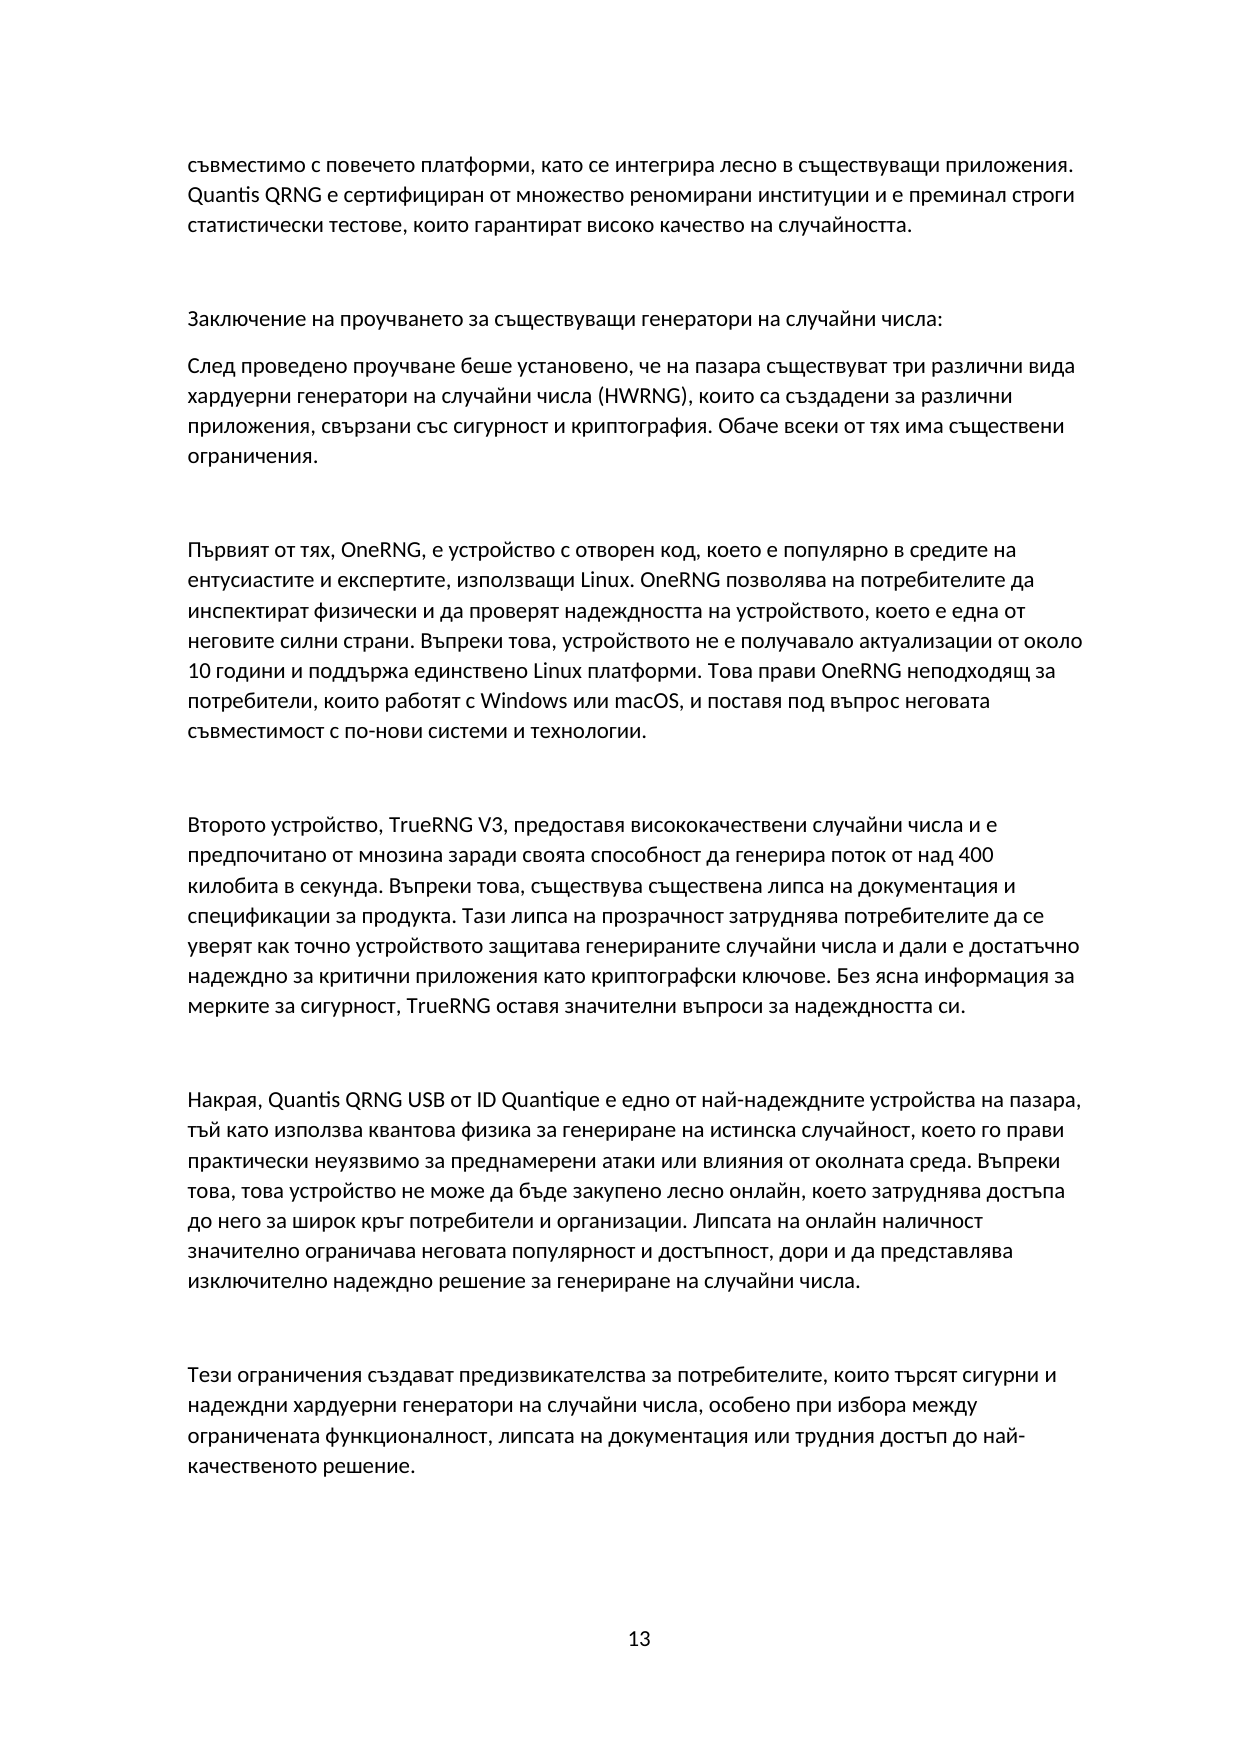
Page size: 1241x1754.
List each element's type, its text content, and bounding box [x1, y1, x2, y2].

text Второто устройство, TrueRNG V3, предоставя висококачествени случайни числа и е предпочитано от мнозина заради своята способност да генерира поток от над 400 килобита в секунда. Въпреки това, съществува съществена липса на документация и спецификации за продукта. Тази липса на прозрачност затруднява потребителите да се уверят как точно устройството защитава генерираните случайни числа и дали е достатъчно надеждно за критични приложения като криптографски ключове. Без ясна информация за мерките за сигурност, TrueRNG оставя значителни въпроси за надеждността си. [187, 810, 1090, 1020]
text Тези ограничения създават предизвикателства за потребителите, които търсят сигурни и надеждни хардуерни генератори на случайни числа, особено при избора между ограничената функционалност, липсата на документация или трудния достъп до най-качественото решение. [187, 1360, 1090, 1479]
text Заключение на проучването за съществуващи генератори на случайни числа: [187, 304, 1090, 332]
text Накрая, Quantis QRNG USB от ID Quantique е едно от най-надеждните устройства на пазара, тъй като използва квантова физика за генериране на истинска случайност, което го прави практически неуязвимо за преднамерени атаки или влияния от околната среда. Въпреки това, това устройство не може да бъде закупено лесно онлайн, което затруднява достъпа до него за широк кръг потребители и организации. Липсата на онлайн наличност значително ограничава неговата популярност и достъпност, дори и да представлява изключително надеждно решение за генериране на случайни числа. [187, 1085, 1090, 1295]
text Първият от тях, OneRNG, е устройство с отворен код, което е популярно в средите на ентусиастите и експертите, използващи Linux. OneRNG позволява на потребителите да инспектират физически и да проверят надеждността на устройството, което е една от неговите силни страни. Въпреки това, устройството не е получавало актуализации от около 10 години и поддържа единствено Linux платформи. Това прави OneRNG неподходящ за потребители, които работят с Windows или macOS, и поставя под въпрос неговата съвместимост с по-нови системи и технологии. [187, 535, 1090, 745]
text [187, 150, 1090, 238]
text След проведено проучване беше установено, че на пазара съществуват три различни вида хардуерни генератори на случайни числа (HWRNG), които са създадени за различни приложения, свързани със сигурност и криптография. Обаче всеки от тях има съществени ограничения. [187, 351, 1090, 470]
